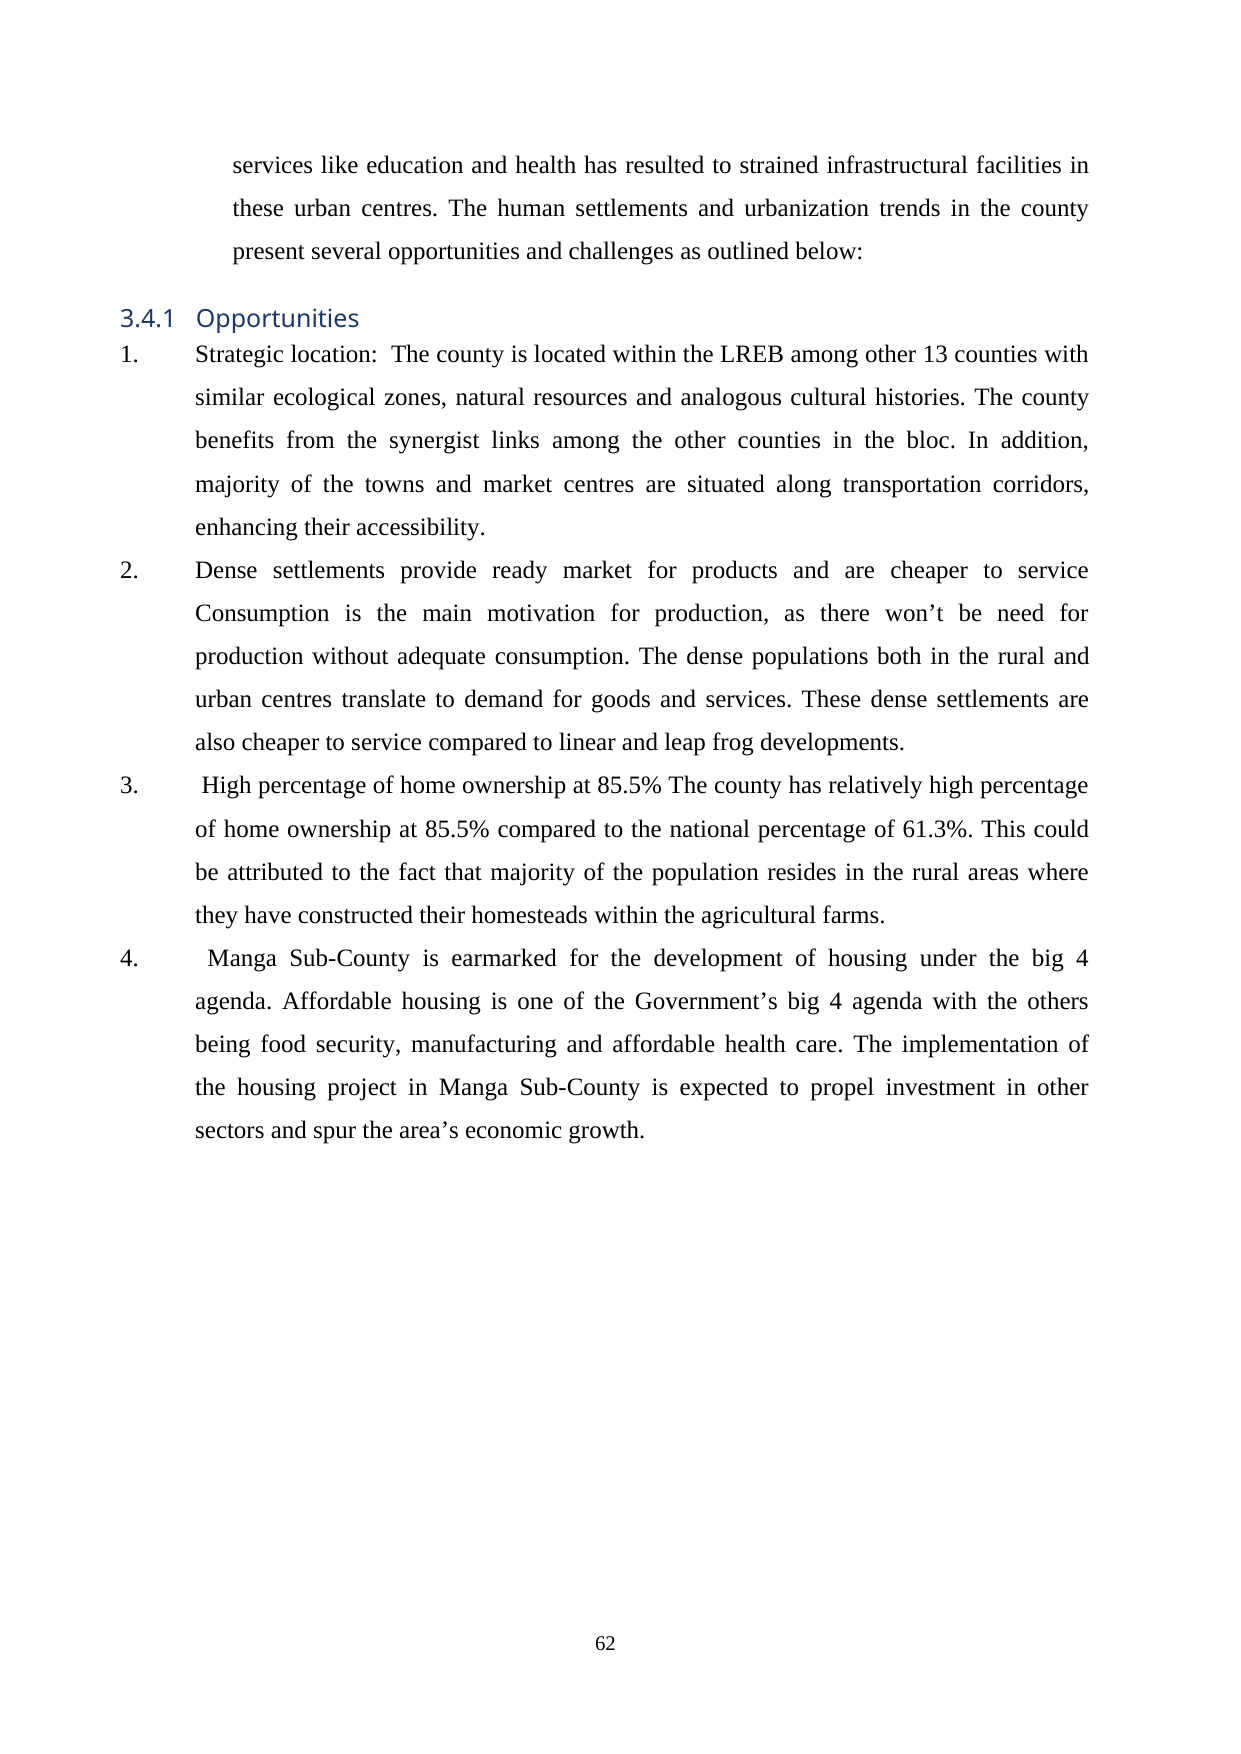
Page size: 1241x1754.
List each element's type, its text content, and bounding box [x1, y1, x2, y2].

list Dense settlements provide ready market for products and are cheaper to service Consumption is the main motivation for production, as there won’t be need for production without adequate consumption. The dense populations both in the rural and urban centres translate to demand for goods and services. These dense settlements are also cheaper to service compared to linear and leap frog developments. [120, 555, 1090, 756]
list Strategic location: The county is located within the LREB among other 13 counties with similar ecological zones, natural resources and analogous cultural histories. The county benefits from the synergist links among the other counties in the bloc. In addition, majority of the towns and market centres are situated along transportation corridors, enhancing their accessibility. [120, 339, 1090, 541]
subtitle 3.4.1 Opportunities [120, 300, 1090, 334]
list High percentage of home ownership at 85.5% The county has relatively high percentage of home ownership at 85.5% compared to the national percentage of 61.3%. This could be attributed to the fact that majority of the population resides in the rural areas where they have constructed their homesteads within the agricultural farms. [120, 771, 1090, 929]
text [232, 150, 1090, 265]
list Manga Sub-County is earmarked for the development of housing under the big 4 agenda. Affordable housing is one of the Government’s big 4 agenda with the others being food security, manufacturing and affordable health care. The implementation of the housing project in Manga Sub-County is expected to propel investment in other sectors and spur the area’s economic growth. [120, 943, 1090, 1144]
